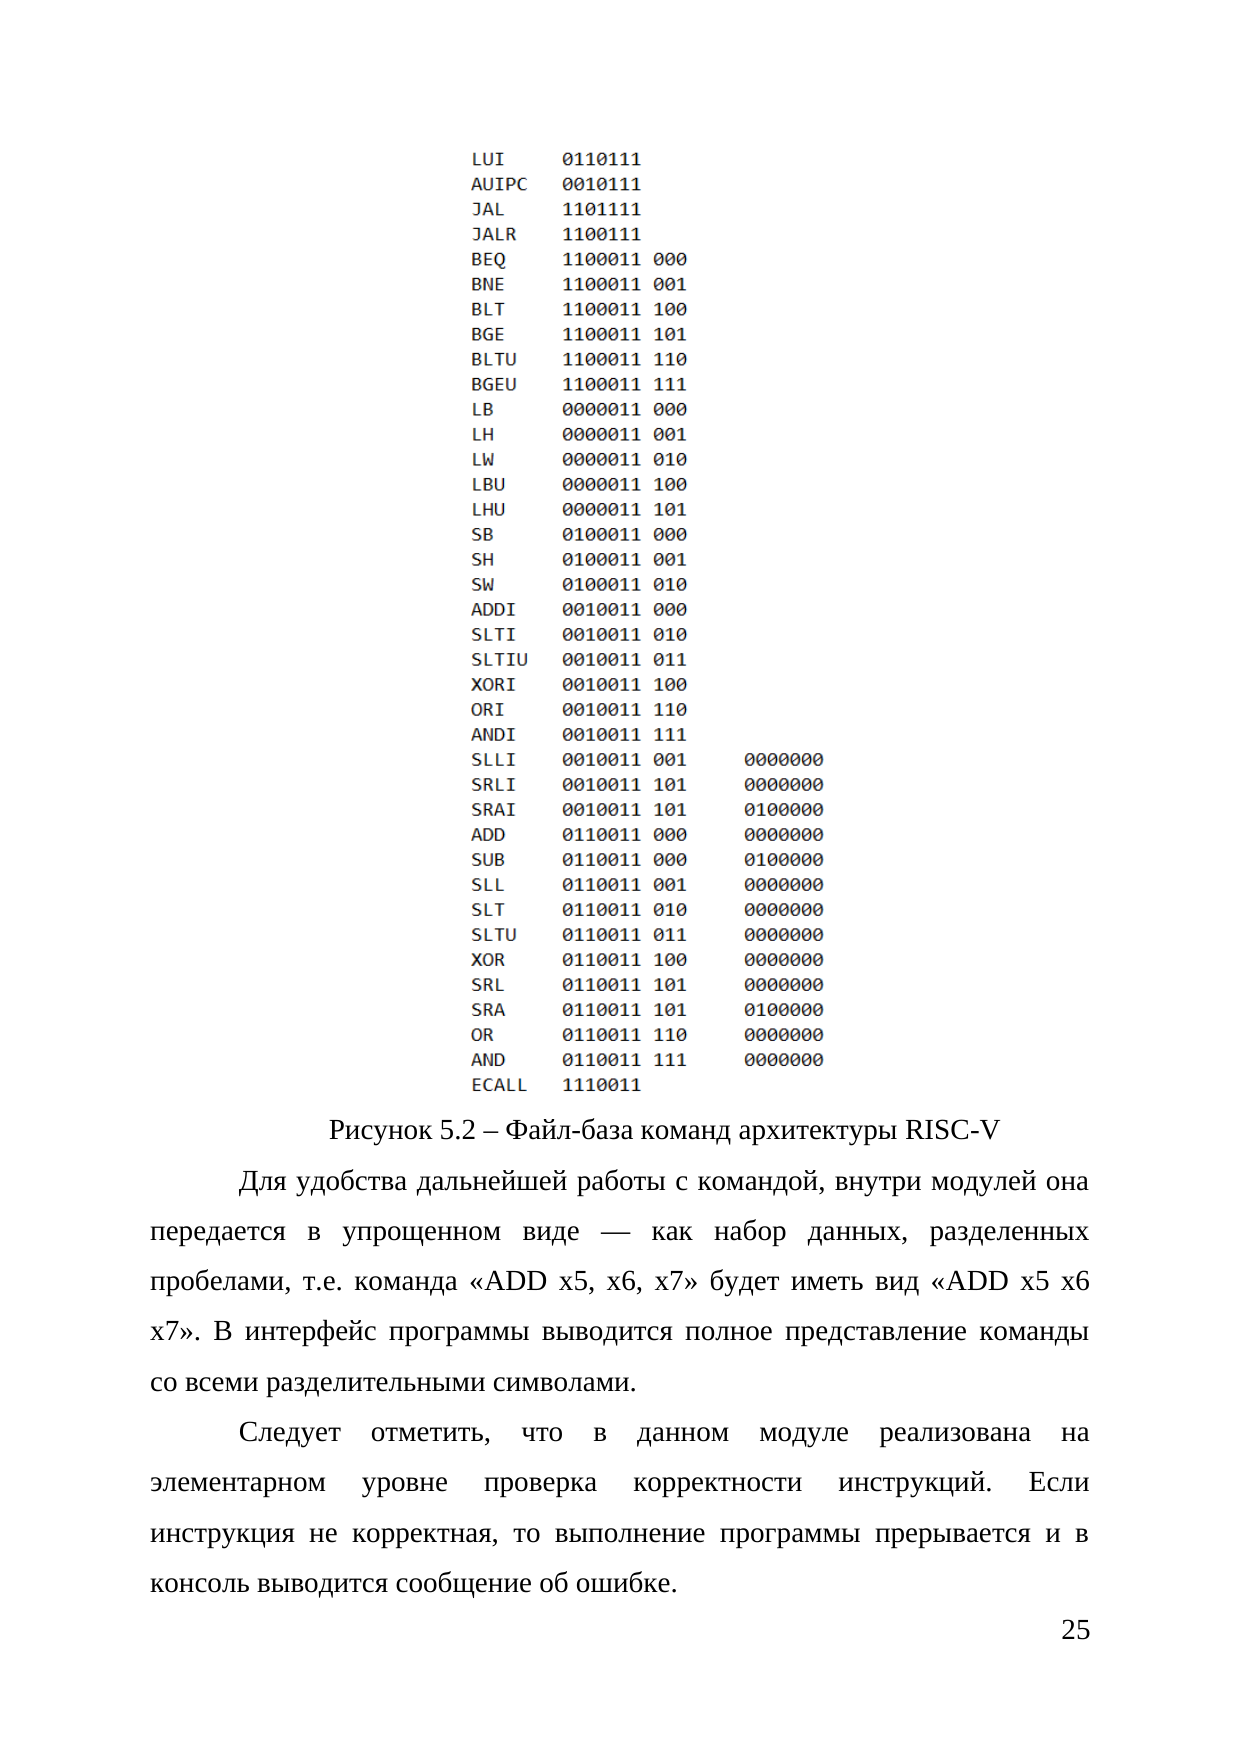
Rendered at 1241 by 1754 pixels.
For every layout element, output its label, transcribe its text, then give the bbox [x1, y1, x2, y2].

text Рисунок 5.2 – Файл-база команд архитектуры RISC-V [150, 1112, 1090, 1146]
text Следует отметить, что в данном модуле реализована на элементарном уровне проверка корректности инструкций. Если инструкция не корректная, то выполнение программы прерывается и в консоль выводится сообщение об ошибке. [150, 1414, 1090, 1599]
text Для удобства дальнейшей работы с командой, внутри модулей она передается в упрощенном виде — как набор данных, разделенных пробелами, т.е. команда «ADD x5, x6, x7» будет иметь вид «ADD x5 x6 x7». В интерфейс программы выводится полное представление команды со всеми разделительными символами. [150, 1163, 1090, 1397]
picture [470, 150, 859, 1096]
